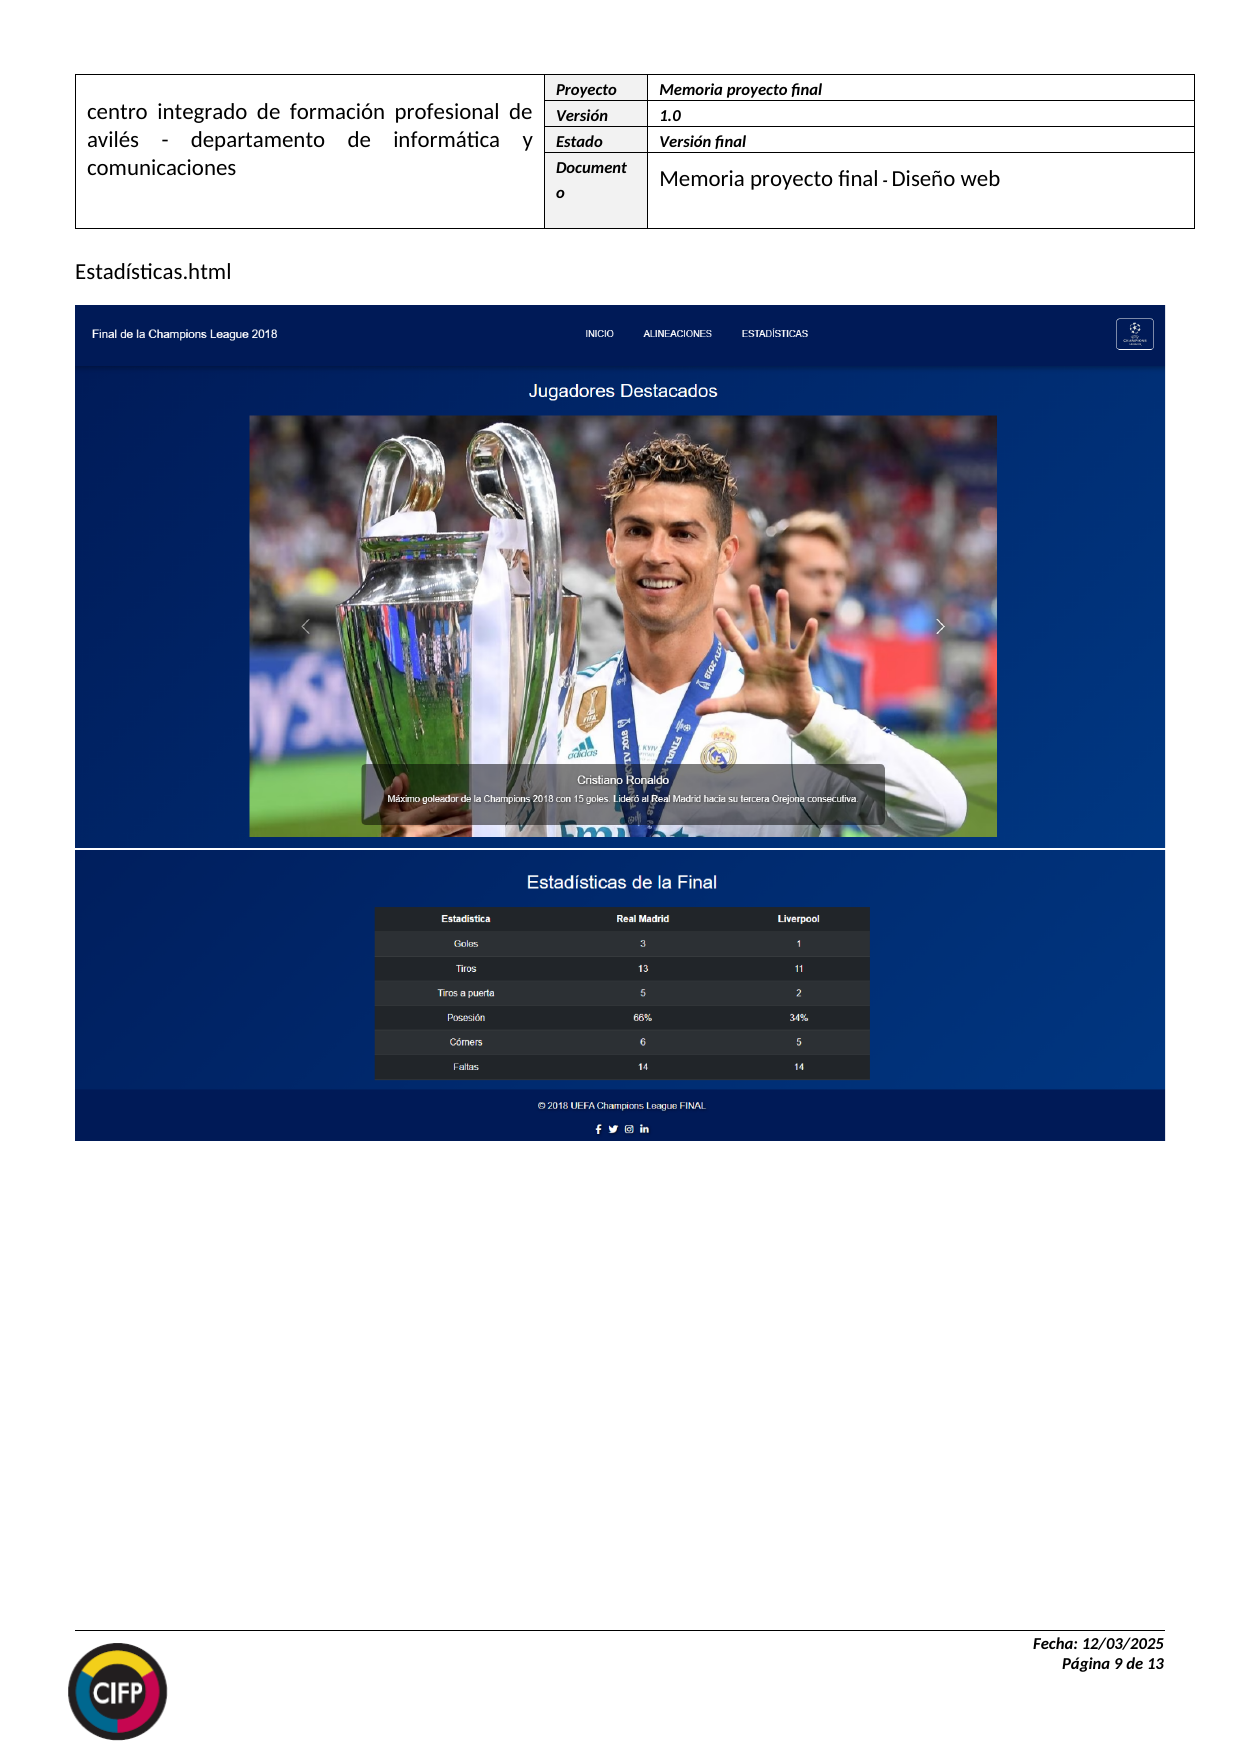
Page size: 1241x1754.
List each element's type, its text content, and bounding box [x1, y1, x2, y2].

picture [75, 850, 1166, 1141]
text Estadísticas.html [75, 257, 1165, 285]
picture [59, 1635, 177, 1746]
picture [75, 305, 1166, 848]
